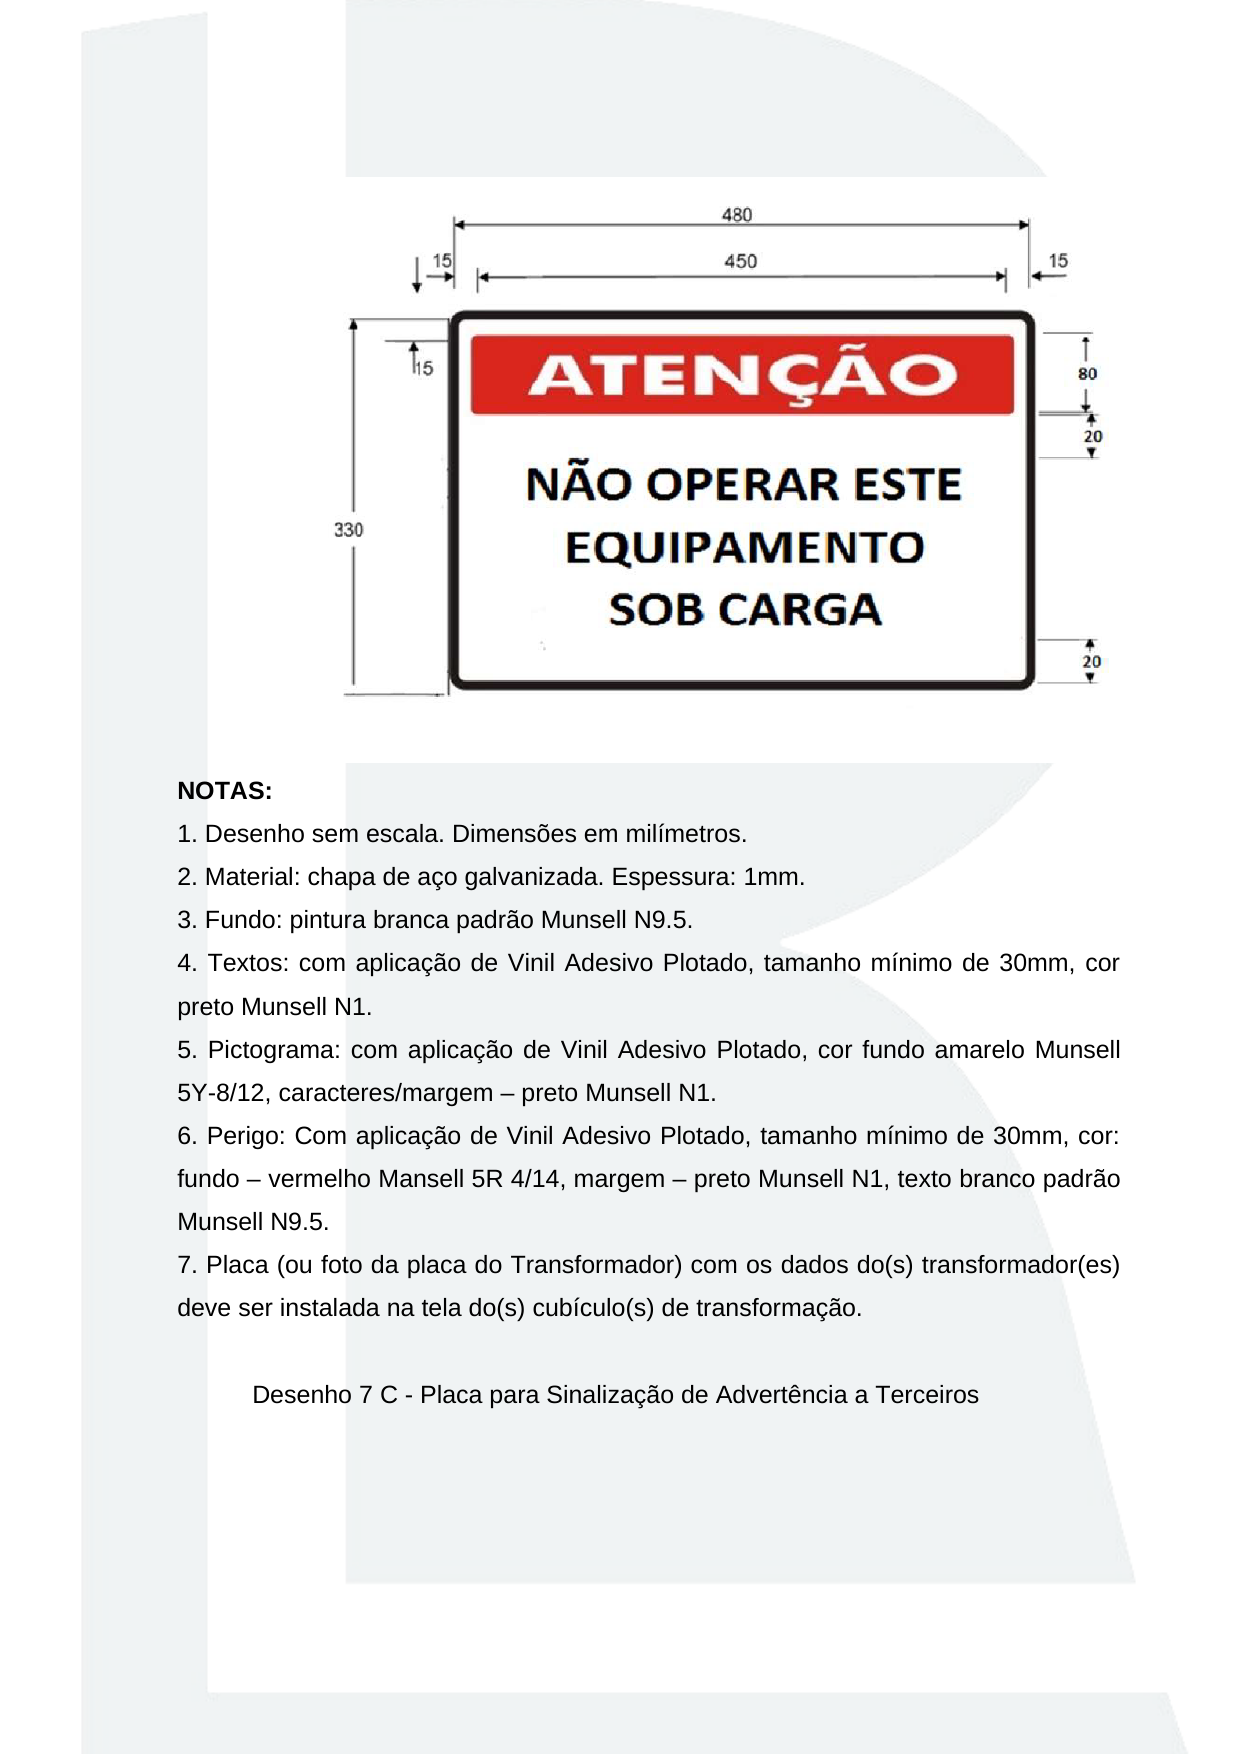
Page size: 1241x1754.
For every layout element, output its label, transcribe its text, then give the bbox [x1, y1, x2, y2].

text 4. Textos: com aplicação de Vinil Adesivo Plotado, tamanho mínimo de 30mm, cor preto Munsell N1. [177, 948, 1122, 1020]
text 5. Pictograma: com aplicação de Vinil Adesivo Plotado, cor fundo amarelo Munsell 5Y-8/12, caracteres/margem – preto Munsell N1. [177, 1034, 1122, 1106]
text 6. Perigo: Com aplicação de Vinil Adesivo Plotado, tamanho mínimo de 30mm, cor: fundo – vermelho Mansell 5R 4/14, margem – preto Munsell N1, texto branco padrão Munsell N9.5. [177, 1121, 1122, 1236]
text 3. Fundo: pintura branca padrão Munsell N9.5. [177, 905, 1122, 934]
text Desenho 7 C - Placa para Sinalização de Advertência a Terceiros [252, 1379, 1122, 1408]
picture [252, 177, 1202, 763]
text 1. Desenho sem escala. Dimensões em milímetros. [177, 819, 1122, 848]
text 2. Material: chapa de aço galvanizada. Espessura: 1mm. [177, 862, 1122, 891]
text NOTAS: [177, 776, 1122, 804]
text 7. Placa (ou foto da placa do Transformador) com os dados do(s) transformador(es) deve ser instalada na tela do(s) cubículo(s) de transformação. [177, 1250, 1122, 1322]
